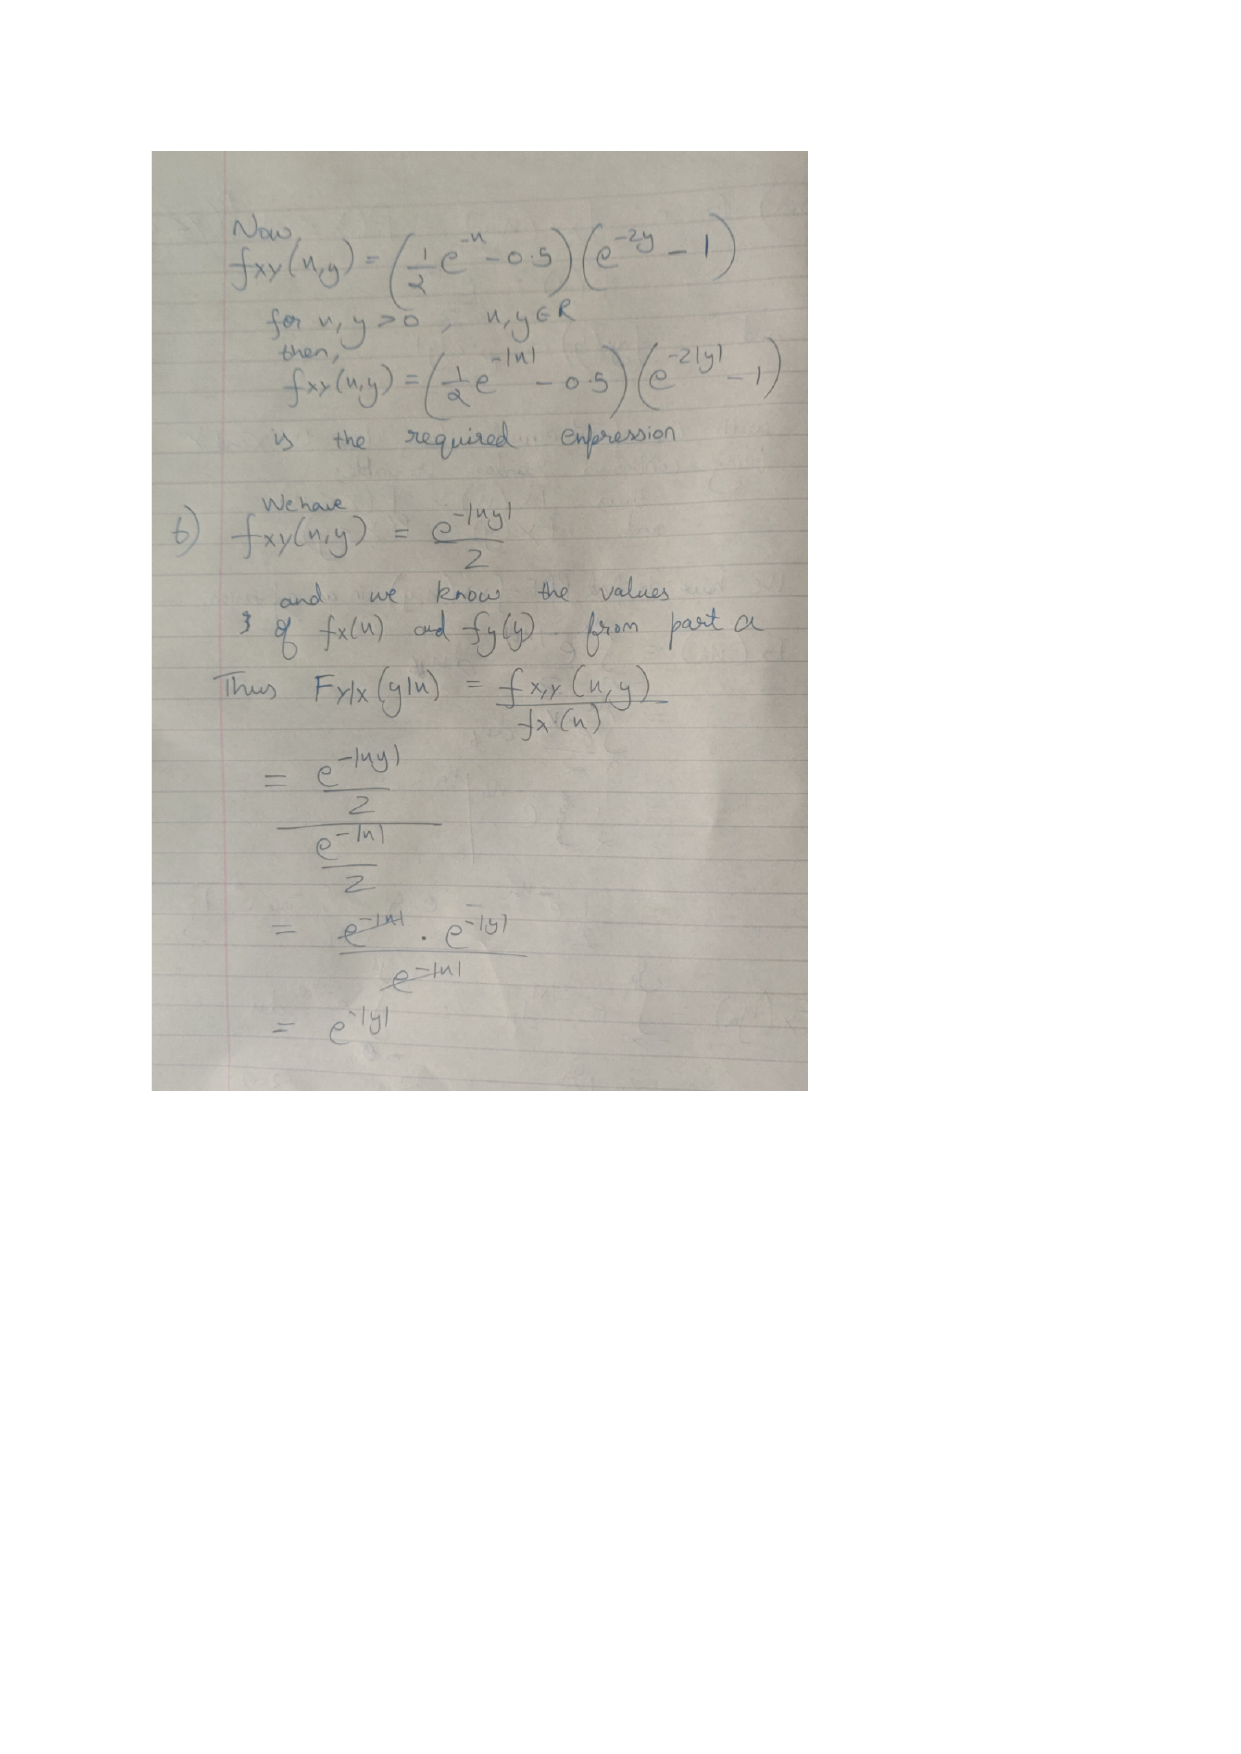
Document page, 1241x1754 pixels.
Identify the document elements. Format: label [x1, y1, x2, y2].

picture [152, 152, 807, 1090]
